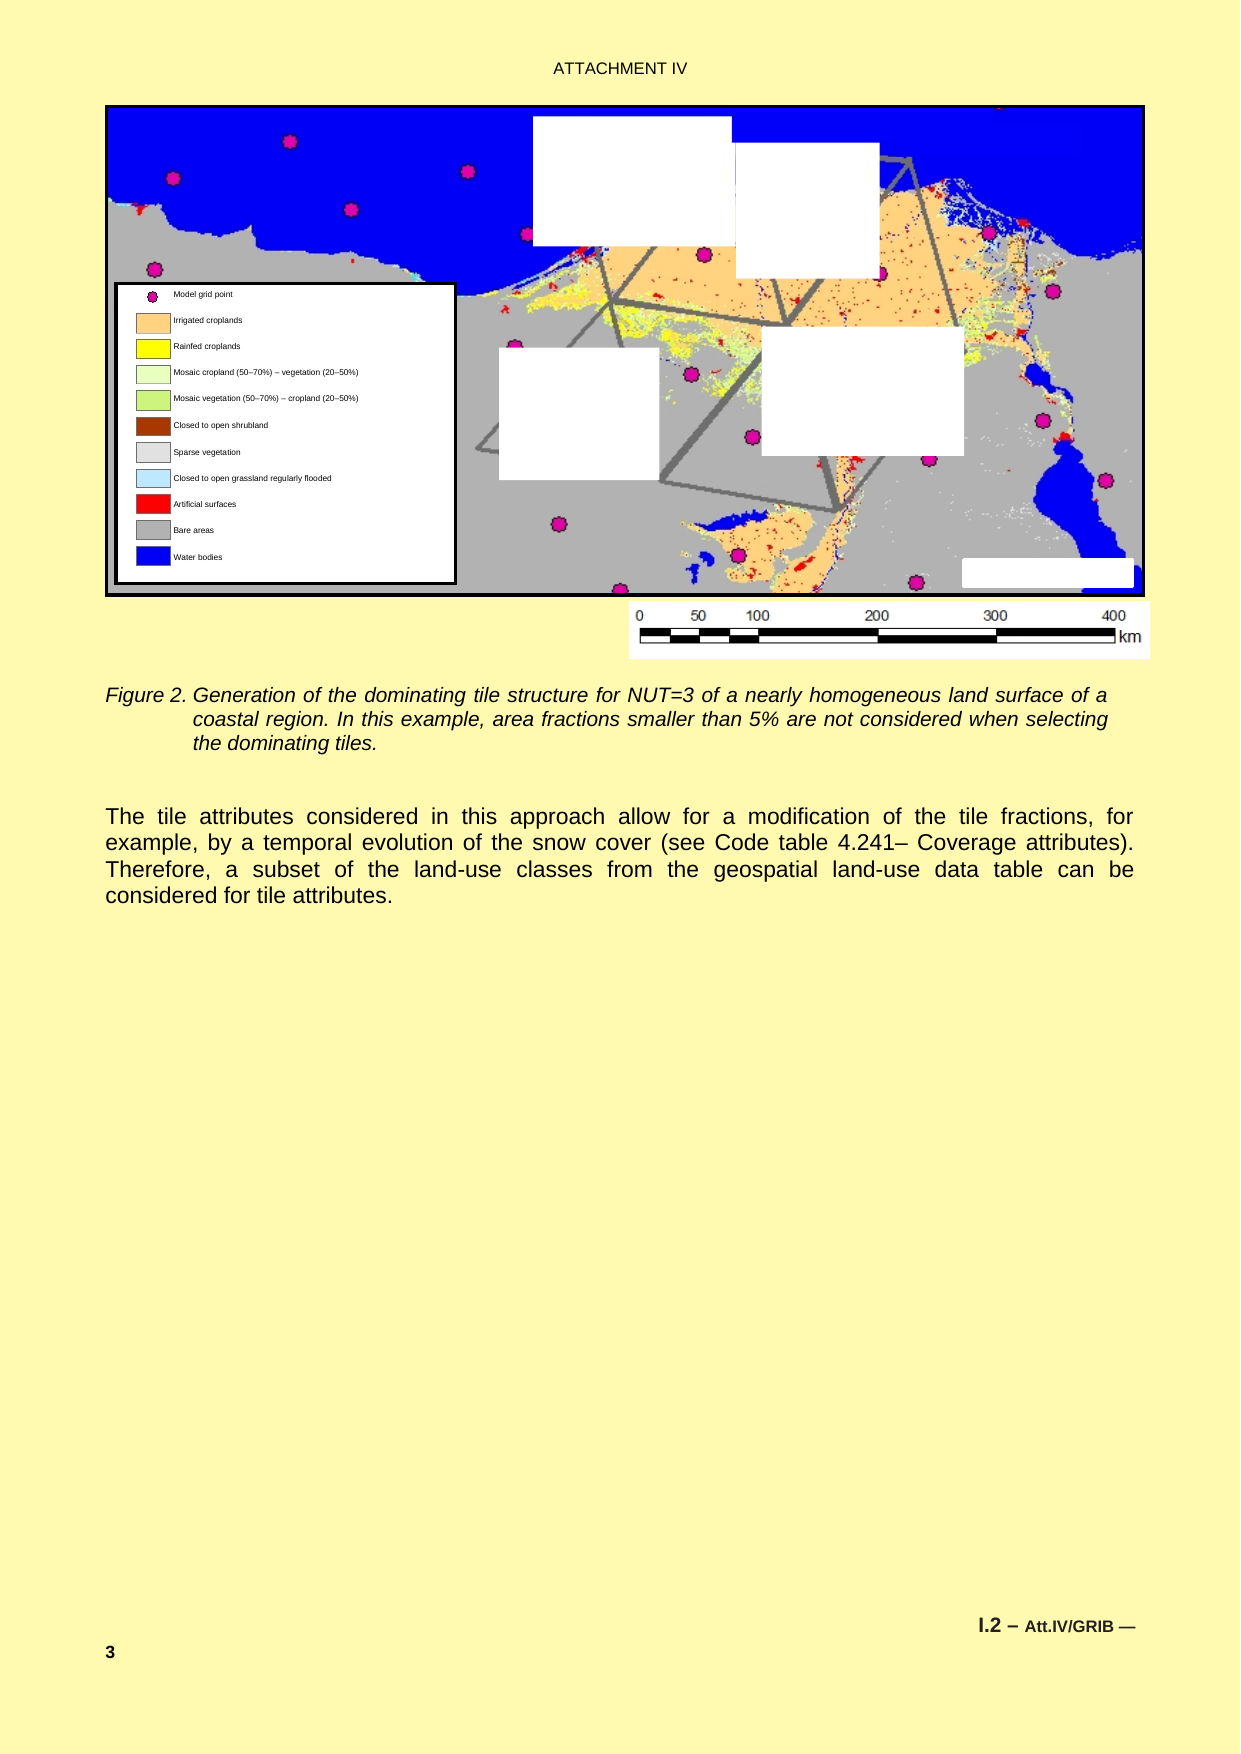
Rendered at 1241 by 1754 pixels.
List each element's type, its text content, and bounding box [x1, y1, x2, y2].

picture [629, 601, 1150, 659]
text Figure 2. Generation of the dominating tile structure for NUT=3 of a nearly homogeneous land surface of a coastal region. In this example, area fractions smaller than 5% are not considered when selecting the dominating tiles. [105, 683, 1109, 755]
text The tile attributes considered in this approach allow for a modification of the tile fractions, for example, by a temporal evolution of the snow cover (see Code table 4.241– Coverage attributes). Therefore, a subset of the land-use classes from the geospatial land-use data table can be considered for tile attributes. [105, 803, 1135, 908]
picture [108, 108, 1142, 593]
